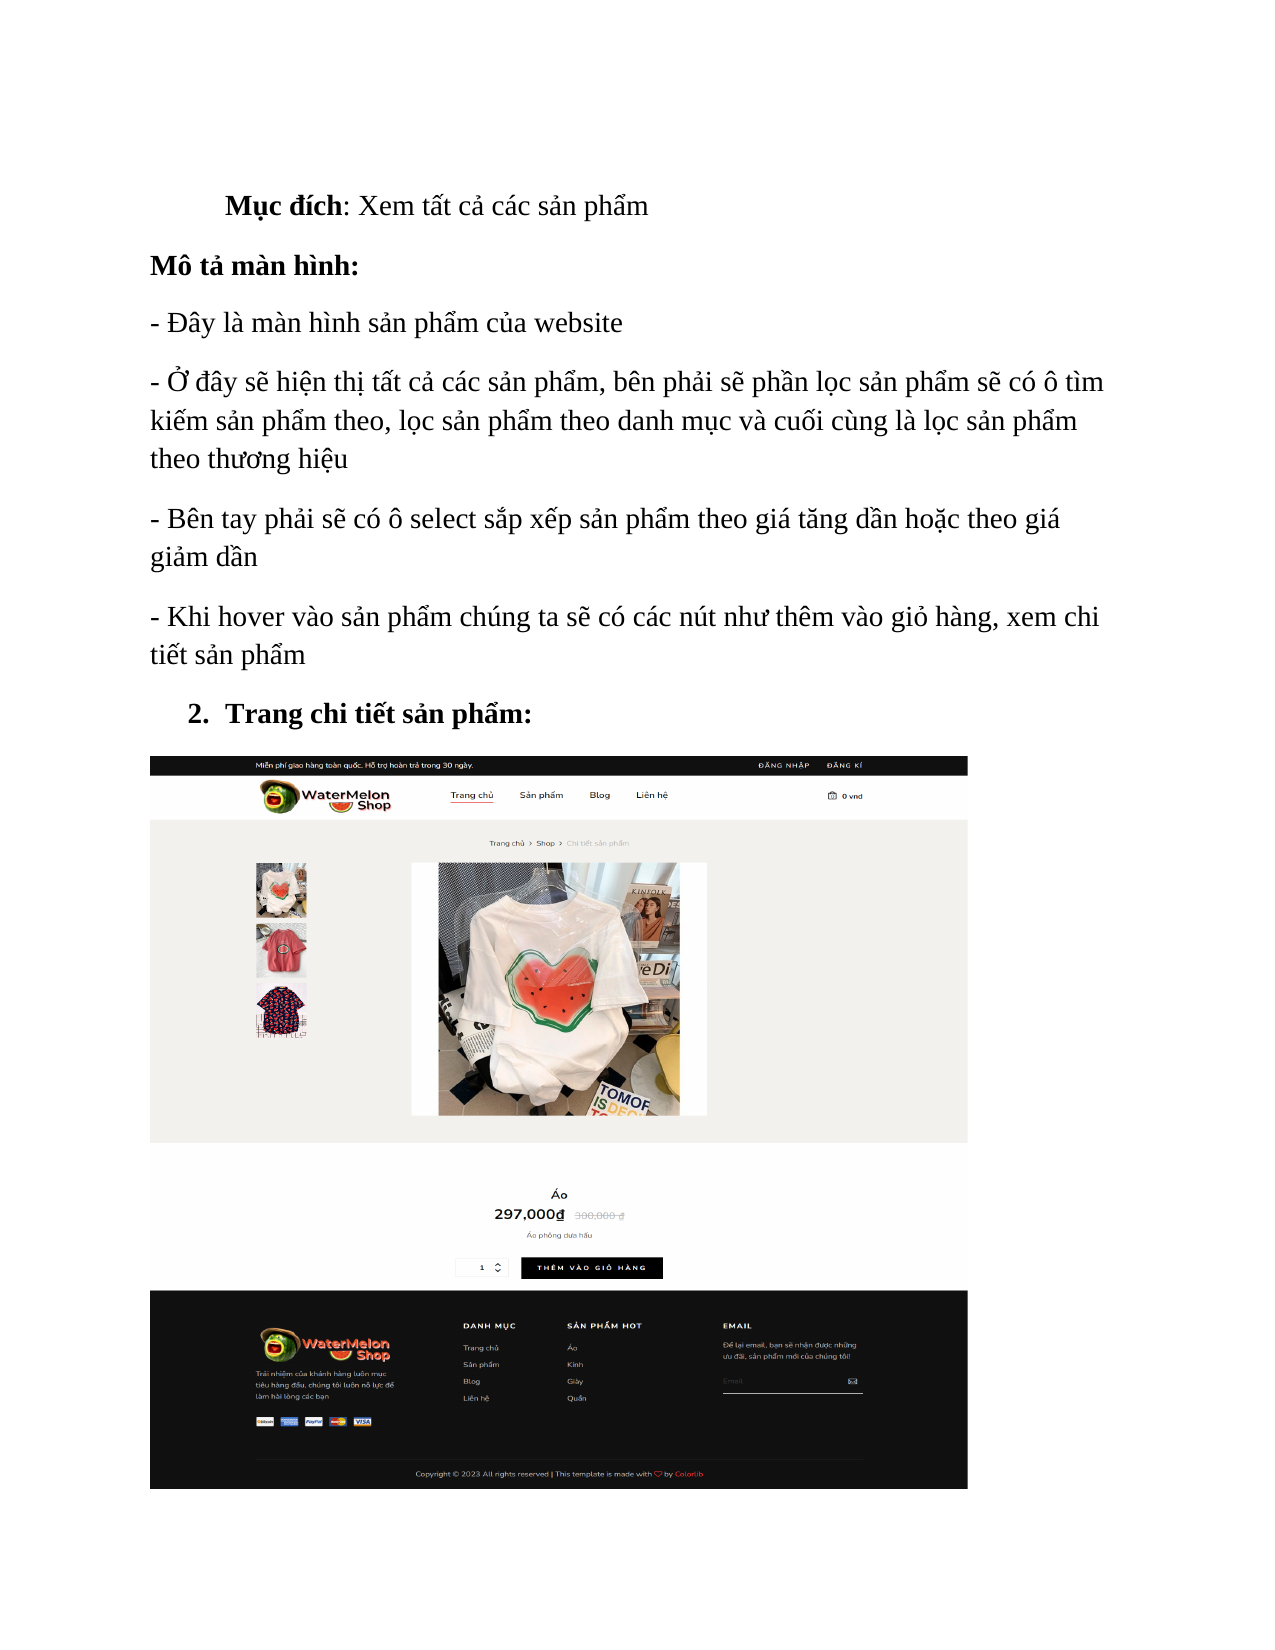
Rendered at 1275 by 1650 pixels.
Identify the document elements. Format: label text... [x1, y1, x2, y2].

text - Bên tay phải sẽ có ô select sắp xếp sản phẩm theo giá tăng dần hoặc theo giá giảm dần [150, 501, 1125, 573]
text Mô tả màn hình: [150, 248, 1125, 281]
list Mục đích: Xem tất cả các sản phẩm [225, 188, 1125, 222]
text - Khi hover vào sản phẩm chúng ta sẽ có các nút như thêm vào giỏ hàng, xem chi tiết sản phẩm [150, 599, 1125, 671]
list Trang chi tiết sản phẩm: [187, 697, 1125, 730]
text - Đây là màn hình sản phẩm của website [150, 305, 1125, 338]
picture [150, 756, 968, 1489]
text - Ở đây sẽ hiện thị tất cả các sản phẩm, bên phải sẽ phần lọc sản phẩm sẽ có ô tìm kiếm sản phẩm theo, lọc sản phẩm theo danh mục và cuối cùng là lọc sản phẩm theo thương hiệu [150, 364, 1125, 475]
